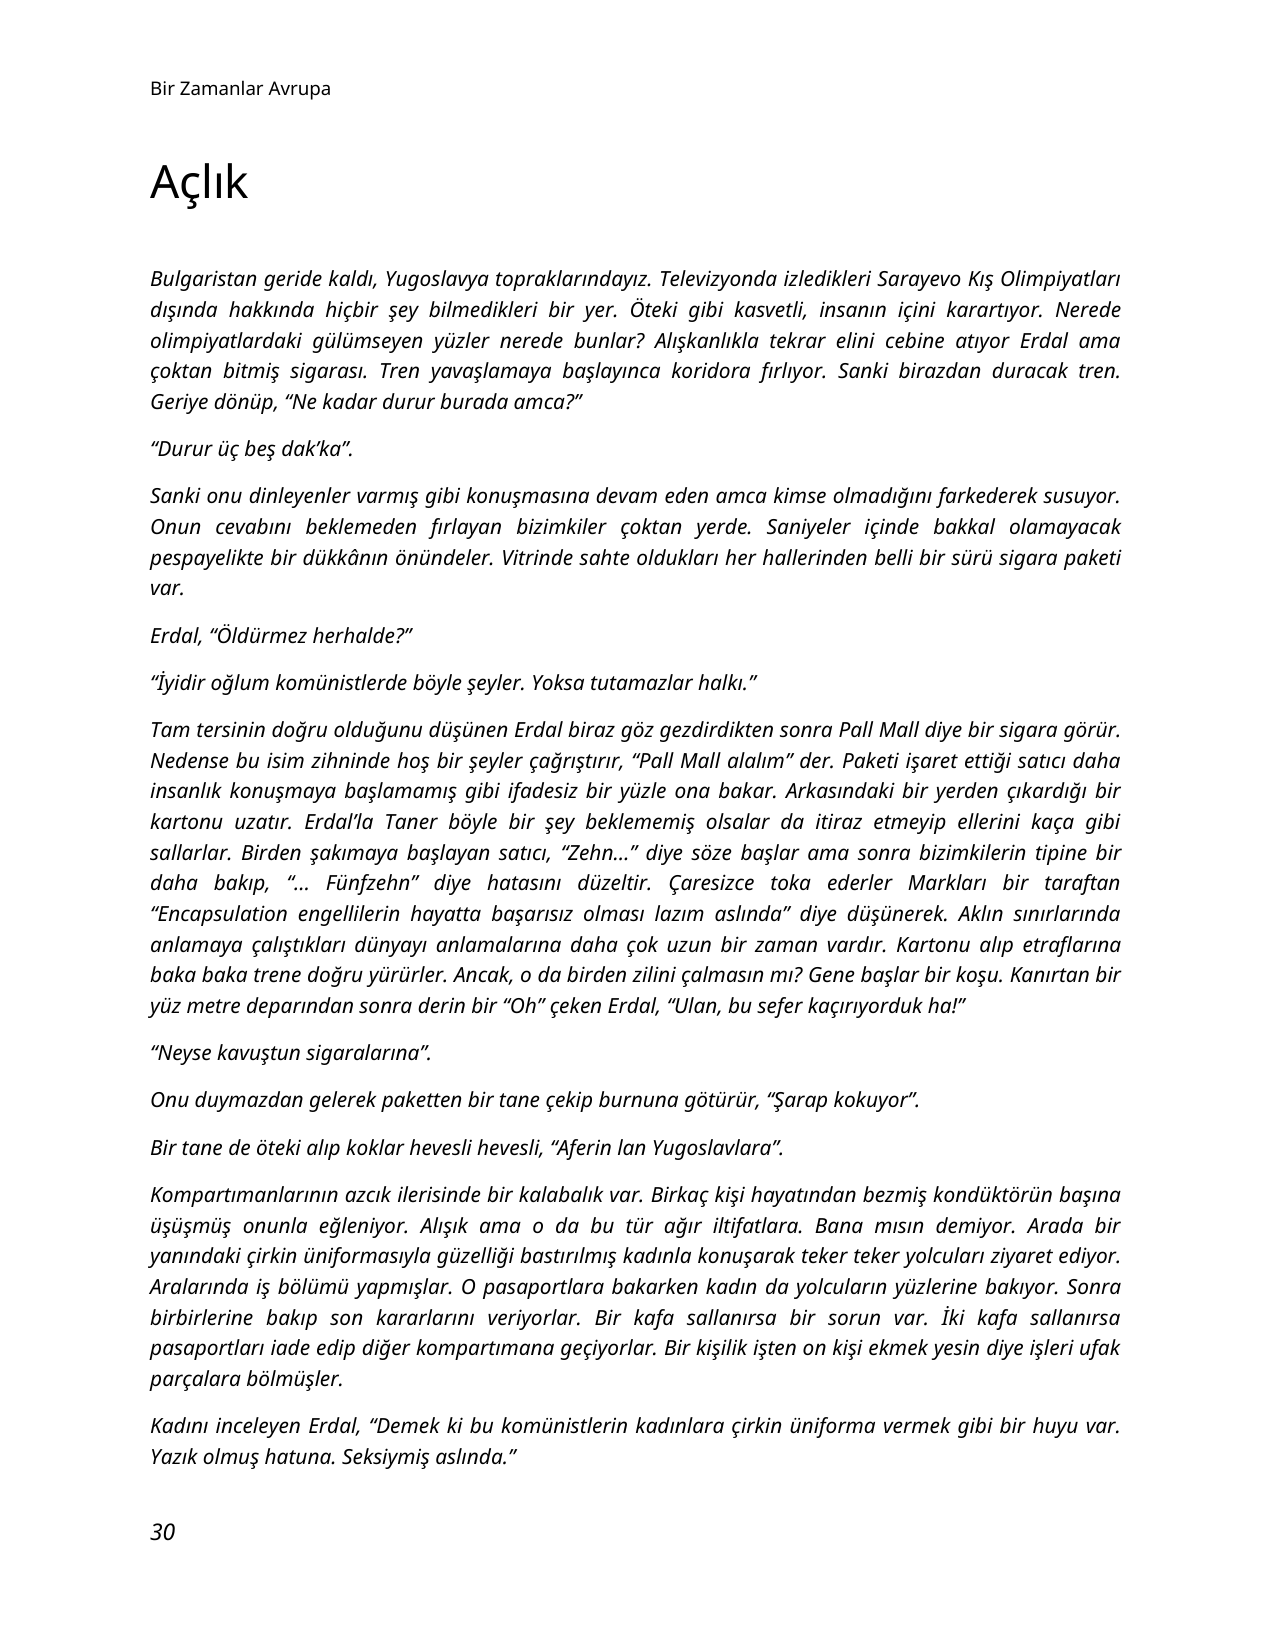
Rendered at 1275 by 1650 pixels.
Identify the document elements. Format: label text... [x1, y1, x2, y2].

text Bulgaristan geride kaldı, Yugoslavya topraklarındayız. Televizyonda izledikleri Sarayevo Kış Olimpiyatları dışında hakkında hiçbir şey bilmedikleri bir yer. Öteki gibi kasvetli, insanın içini karartıyor. Nerede olimpiyatlardaki gülümseyen yüzler nerede bunlar? Alışkanlıkla tekrar elini cebine atıyor Erdal ama çoktan bitmiş sigarası. Tren yavaşlamaya başlayınca koridora fırlıyor. Sanki birazdan duracak tren. Geriye dönüp, “Ne kadar durur burada amca?” [150, 264, 1125, 416]
text “İyidir oğlum komünistlerde böyle şeyler. Yoksa tutamazlar halkı.” [150, 668, 1125, 697]
text Bir tane de öteki alıp koklar hevesli hevesli, “Aferin lan Yugoslavlara”. [150, 1133, 1125, 1161]
text Kompartımanlarının azcık ilerisinde bir kalabalık var. Birkaç kişi hayatından bezmiş kondüktörün başına üşüşmüş onunla eğleniyor. Alışık ama o da bu tür ağır iltifatlara. Bana mısın demiyor. Arada bir yanındaki çirkin üniformasıyla güzelliği bastırılmış kadınla konuşarak teker teker yolcuları ziyaret ediyor. Aralarında iş bölümü yapmışlar. O pasaportlara bakarken kadın da yolcuların yüzlerine bakıyor. Sonra birbirlerine bakıp son kararlarını veriyorlar. Bir kafa sallanırsa bir sorun var. İki kafa sallanırsa pasaportları iade edip diğer kompartımana geçiyorlar. Bir kişilik işten on kişi ekmek yesin diye işleri ufak parçalara bölmüşler. [150, 1180, 1125, 1392]
text Sanki onu dinleyenler varmış gibi konuşmasına devam eden amca kimse olmadığını farkederek susuyor. Onun cevabını beklemeden fırlayan bizimkiler çoktan yerde. Saniyeler içinde bakkal olamayacak pespayelikte bir dükkânın önündeler. Vitrinde sahte oldukları her hallerinden belli bir sürü sigara paketi var. [150, 482, 1125, 602]
text Erdal, “Öldürmez herhalde?” [150, 621, 1125, 649]
title Açlık [150, 150, 1125, 212]
text “Durur üç beş dak’ka”. [150, 434, 1125, 463]
text Kadını inceleyen Erdal, “Demek ki bu komünistlerin kadınlara çirkin üniforma vermek gibi bir huyu var. Yazık olmuş hatuna. Seksiymiş aslında.” [150, 1411, 1125, 1470]
text “Neyse kavuştun sigaralarına”. [150, 1038, 1125, 1067]
text Onu duymazdan gelerek paketten bir tane çekip burnuna götürür, “Şarap kokuyor”. [150, 1086, 1125, 1114]
text Tam tersinin doğru olduğunu düşünen Erdal biraz göz gezdirdikten sonra Pall Mall diye bir sigara görür. Nedense bu isim zihninde hoş bir şeyler çağrıştırır, “Pall Mall alalım” der. Paketi işaret ettiği satıcı daha insanlık konuşmaya başlamamış gibi ifadesiz bir yüzle ona bakar. Arkasındaki bir yerden çıkardığı bir kartonu uzatır. Erdal’la Taner böyle bir şey beklememiş olsalar da itiraz etmeyip ellerini kaça gibi sallarlar. Birden şakımaya başlayan satıcı, “Zehn…” diye söze başlar ama sonra bizimkilerin tipine bir daha bakıp, “… Fünfzehn” diye hatasını düzeltir. Çaresizce toka ederler Markları bir taraftan “Encapsulation engellilerin hayatta başarısız olması lazım aslında” diye düşünerek. Aklın sınırlarında anlamaya çalıştıkları dünyayı anlamalarına daha çok uzun bir zaman vardır. Kartonu alıp etraflarına baka baka trene doğru yürürler. Ancak, o da birden zilini çalmasın mı? Gene başlar bir koşu. Kanırtan bir yüz metre deparından sonra derin bir “Oh” çeken Erdal, “Ulan, bu sefer kaçırıyorduk ha!” [150, 715, 1125, 1019]
